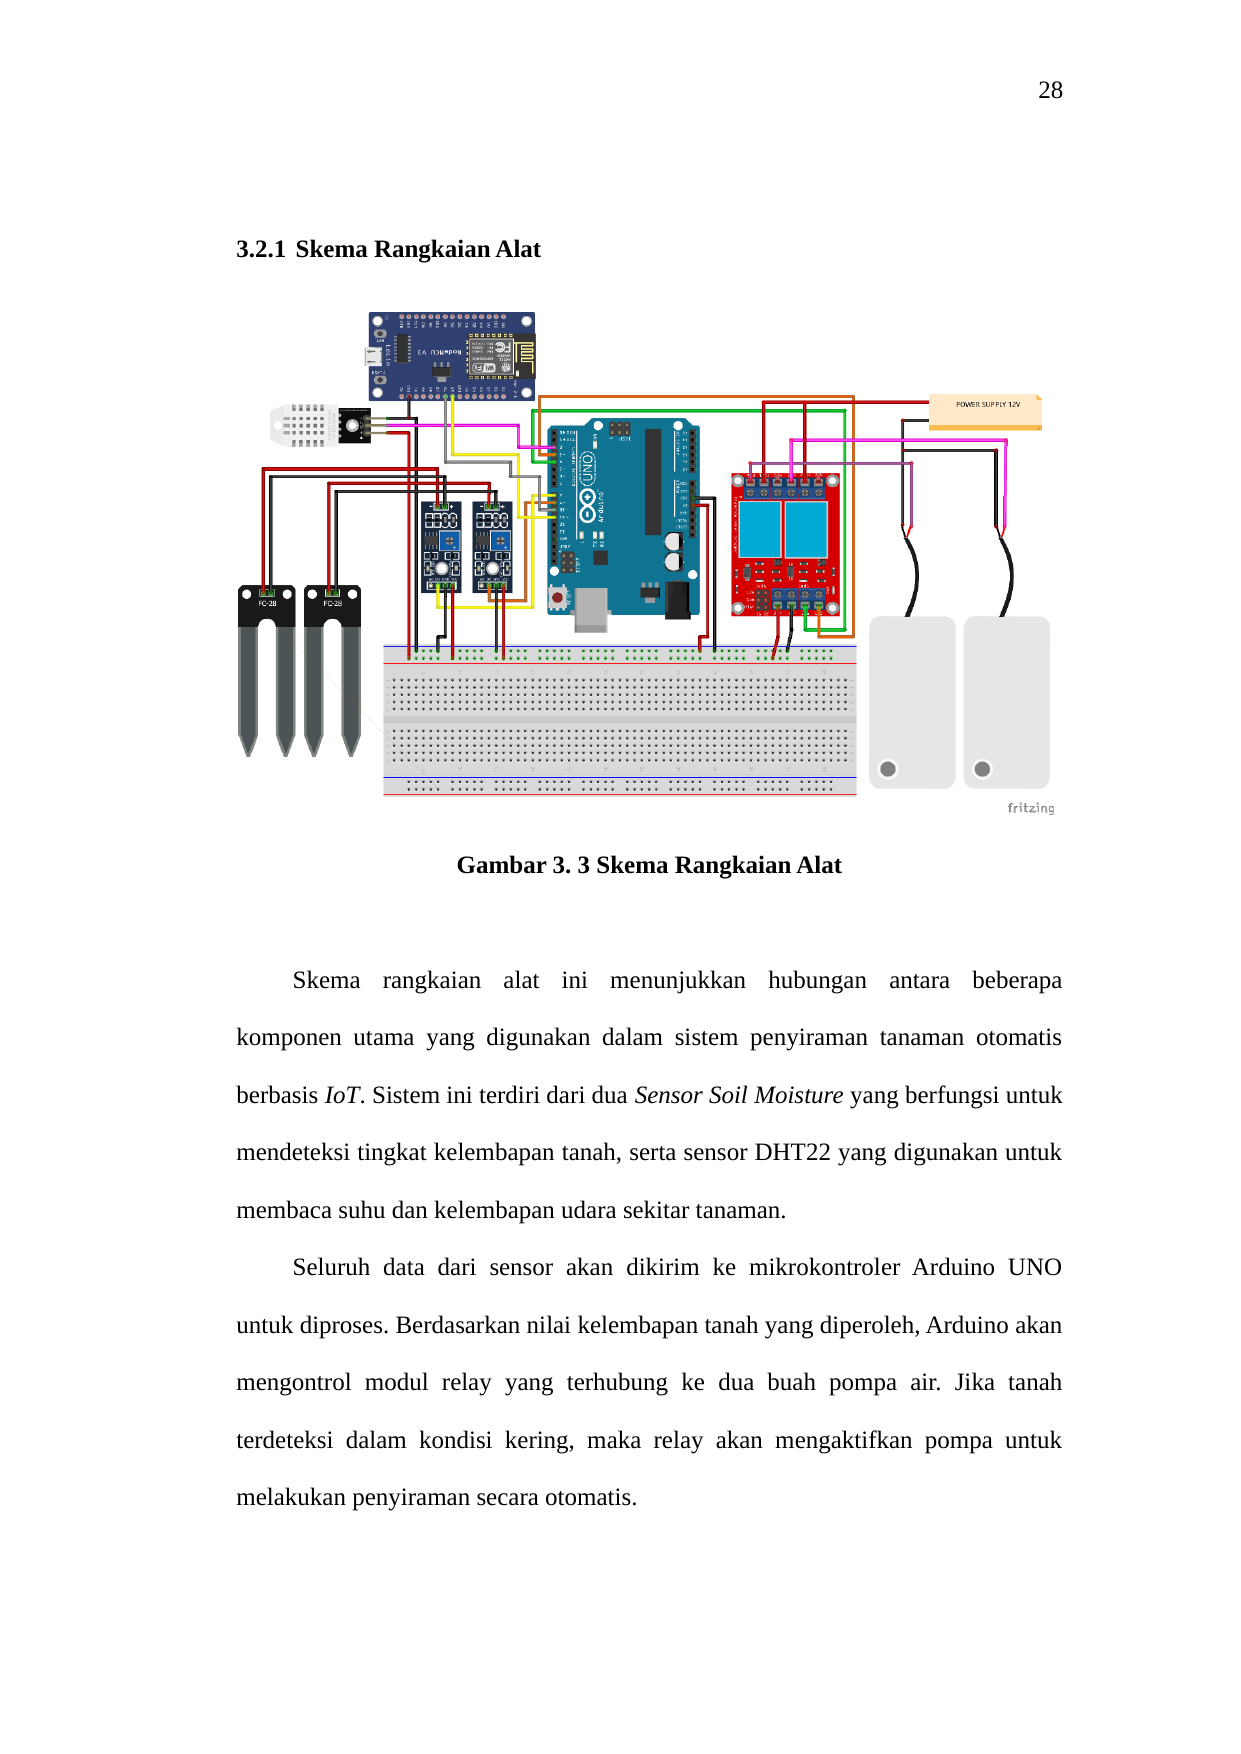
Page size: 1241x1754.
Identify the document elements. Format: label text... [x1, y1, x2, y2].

picture [238, 312, 1054, 815]
subtitle 3.2.1 Skema Rangkaian Alat [236, 234, 1063, 263]
text Seluruh data dari sensor akan dikirim ke mikrokontroler Arduino UNO untuk diproses. Berdasarkan nilai kelembapan tanah yang diperoleh, Arduino akan mengontrol modul relay yang terhubung ke dua buah pompa air. Jika tanah terdeteksi dalam kondisi kering, maka relay akan mengaktifkan pompa untuk melakukan penyiraman secara otomatis. [236, 1252, 1063, 1511]
text Skema rangkaian alat ini menunjukkan hubungan antara beberapa komponen utama yang digunakan dalam sistem penyiraman tanaman otomatis berbasis IoT. Sistem ini terdiri dari dua Sensor Soil Moisture yang berfungsi untuk mendeteksi tingkat kelembapan tanah, serta sensor DHT22 yang digunakan untuk membaca suhu dan kelembapan udara sekitar tanaman. [236, 965, 1063, 1223]
